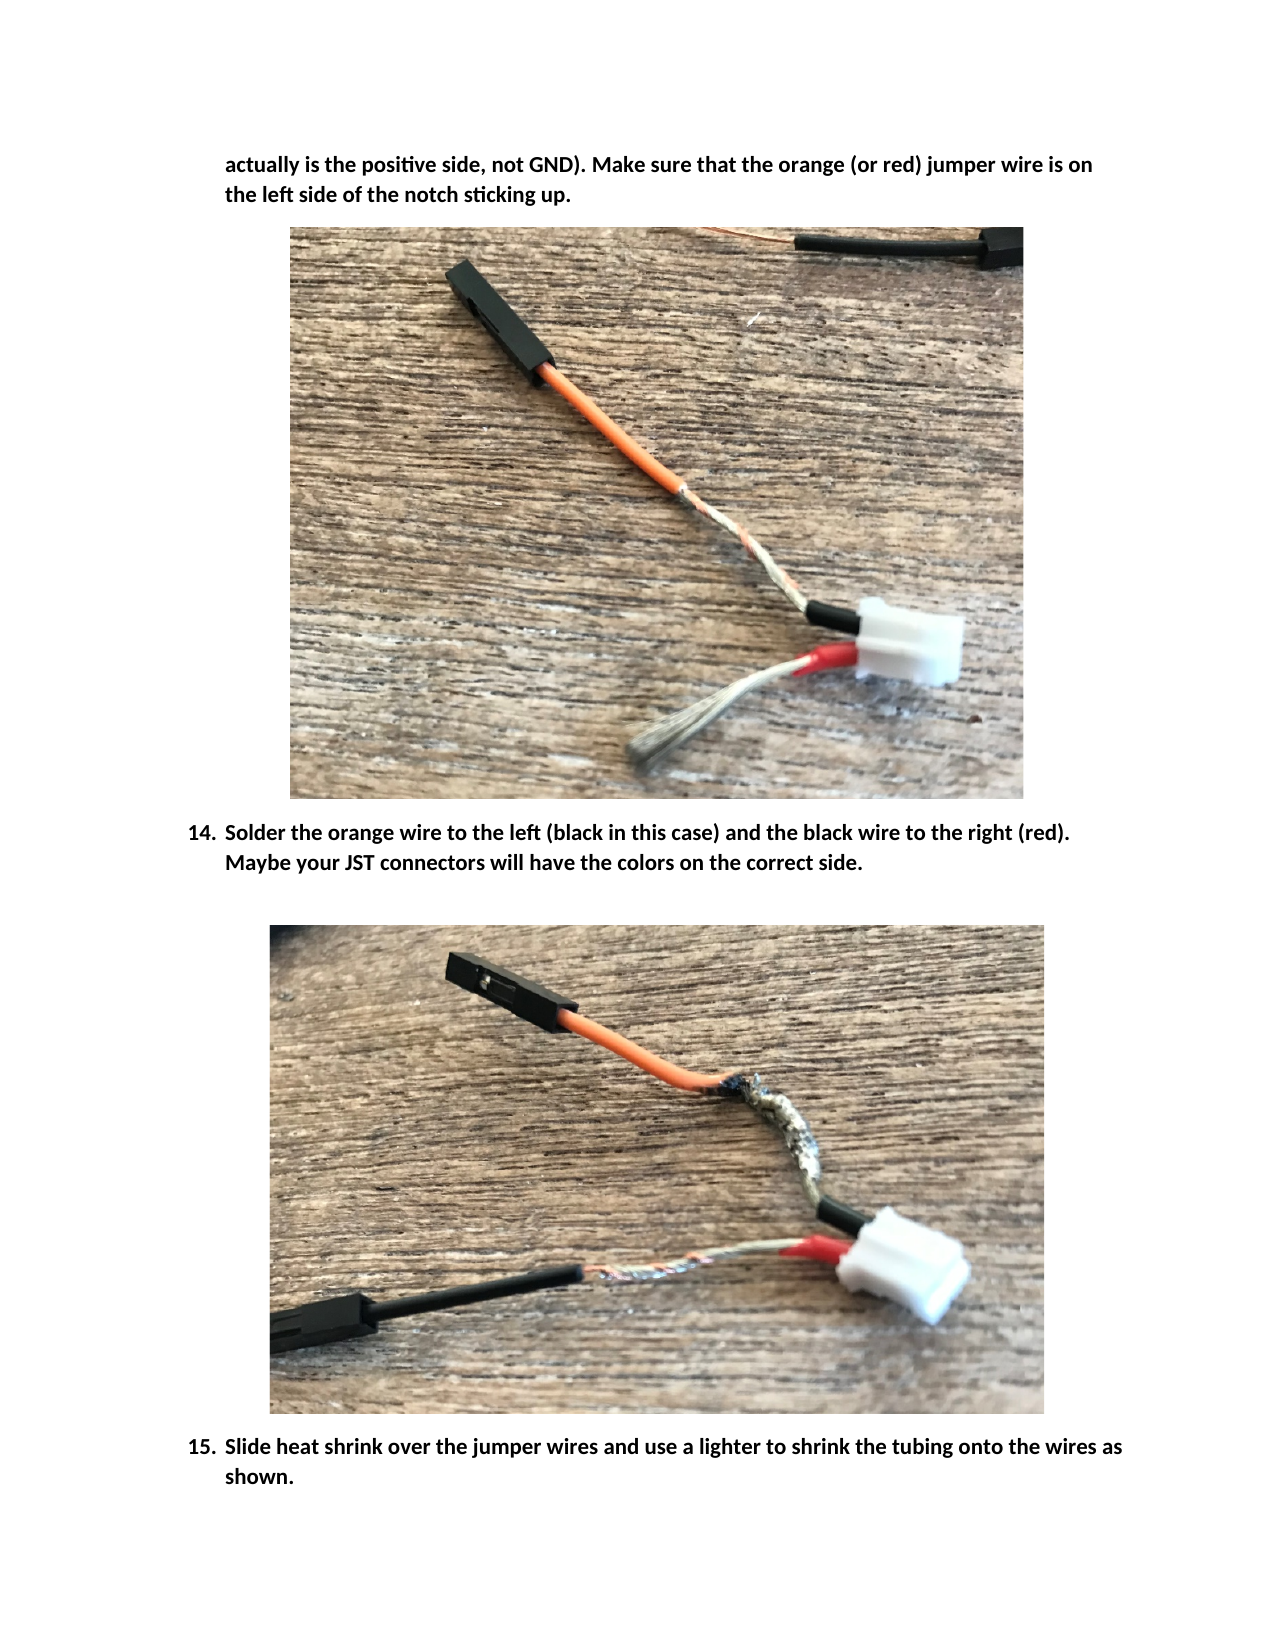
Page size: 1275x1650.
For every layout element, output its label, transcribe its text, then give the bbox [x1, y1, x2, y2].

list Solder the orange wire to the left (black in this case) and the black wire to the right (red). Maybe your JST connectors will have the colors on the correct side. [187, 818, 1125, 876]
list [187, 150, 1125, 208]
picture [270, 925, 1045, 1414]
picture [290, 227, 1024, 799]
list Slide heat shrink over the jumper wires and use a lighter to shrink the tubing onto the wires as shown. [187, 1432, 1125, 1490]
